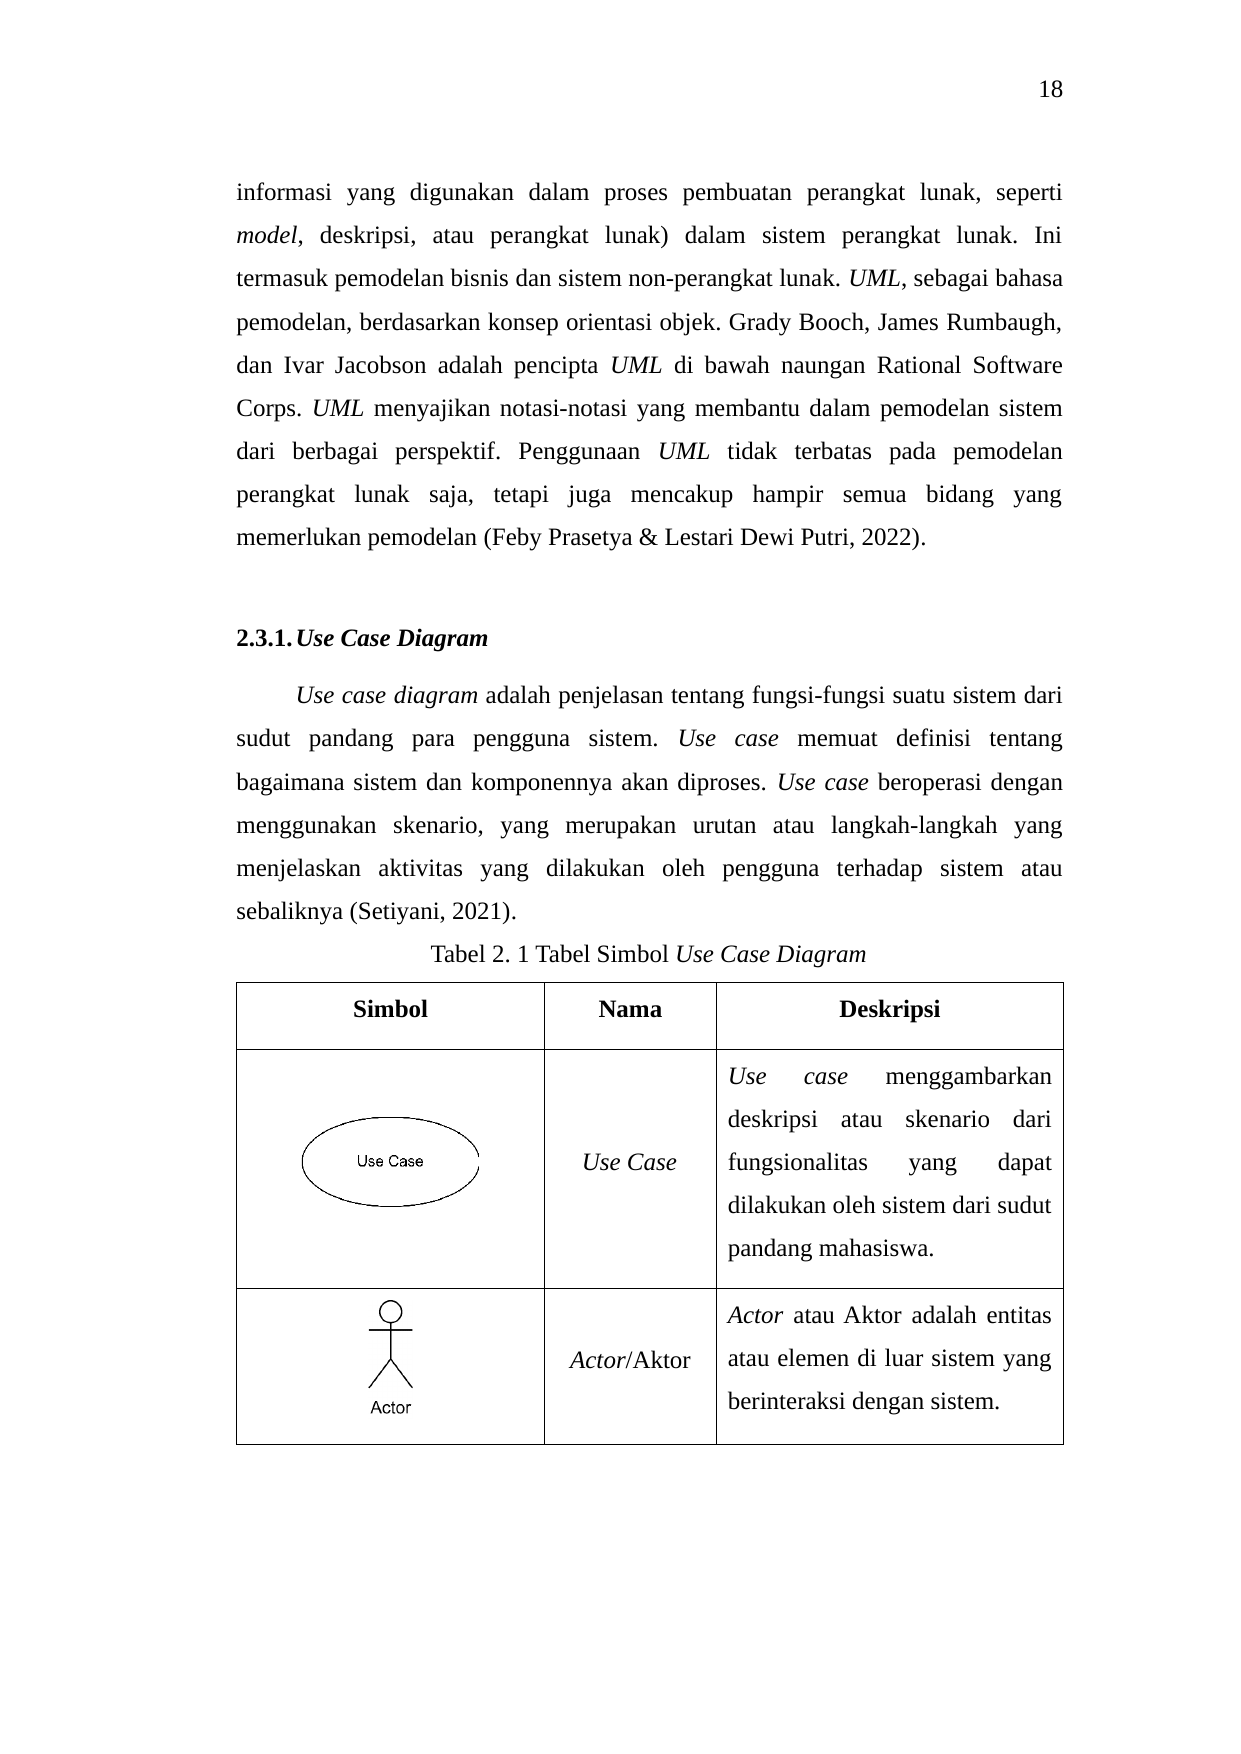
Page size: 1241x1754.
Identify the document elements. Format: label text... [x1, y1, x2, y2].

table_header Simbol [237, 983, 544, 1049]
text Tabel 2. 1 Tabel Simbol Use Case Diagram [236, 939, 1063, 968]
table_cell Use case menggambarkan deskripsi atau skenario dari fungsionalitas yang dapat dilakukan oleh sistem dari sudut pandang mahasiswa. [717, 1050, 1063, 1288]
table_header Nama [545, 983, 716, 1049]
picture [301, 1117, 479, 1207]
table_cell [237, 1050, 544, 1288]
table_header Deskripsi [717, 983, 1063, 1049]
table_cell [237, 1289, 544, 1444]
subtitle Use Case Diagram [236, 623, 1063, 652]
text Use case diagram adalah penjelasan tentang fungsi-fungsi suatu sistem dari sudut pandang para pengguna sistem. Use case memuat definisi tentang bagaimana sistem dan komponennya akan diproses. Use case beroperasi dengan menggunakan skenario, yang merupakan urutan atau langkah-langkah yang menjelaskan aktivitas yang dilakukan oleh pengguna terhadap sistem atau sebaliknya . [236, 680, 1063, 925]
picture [368, 1300, 413, 1419]
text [236, 177, 1063, 551]
table_cell Use Case [545, 1050, 716, 1288]
table_cell Actor atau Aktor adalah entitas atau elemen di luar sistem yang berinteraksi dengan sistem. [717, 1289, 1063, 1444]
table_cell Actor/Aktor [545, 1289, 716, 1444]
